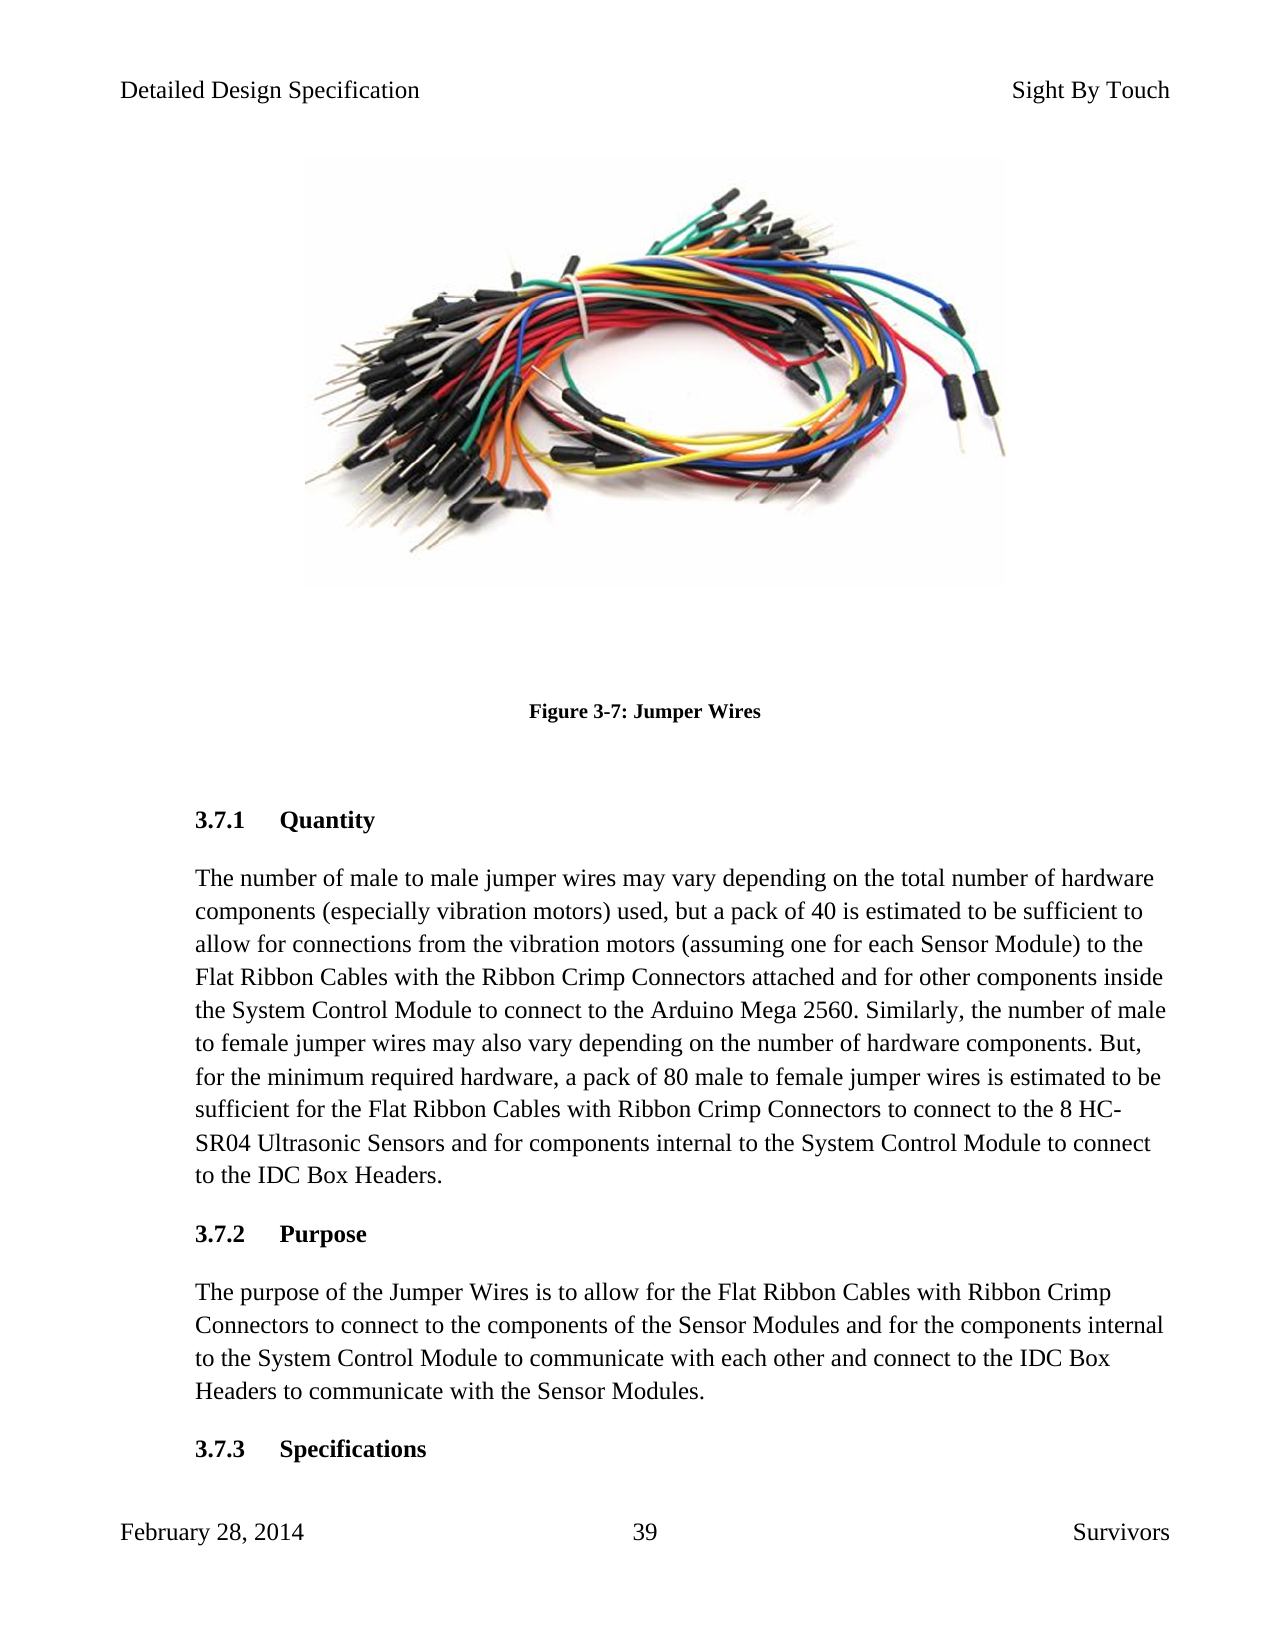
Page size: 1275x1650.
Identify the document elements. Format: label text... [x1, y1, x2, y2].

subtitle 3.7.2 Purpose [195, 1219, 1170, 1247]
subtitle 3.7.3 Specifications [195, 1434, 1170, 1462]
subtitle 3.7.1 Quantity [195, 805, 1170, 834]
text The number of male to male jumper wires may vary depending on the total number of hardware components (especially vibration motors) used, but a pack of 40 is estimated to be sufficient to allow for connections from the vibration motors (assuming one for each Sensor Module) to the Flat Ribbon Cables with the Ribbon Crimp Connectors attached and for other components inside the System Control Module to connect to the Arduino Mega 2560. Similarly, the number of male to female jumper wires may also vary depending on the number of hardware components. But, for the minimum required hardware, a pack of 80 male to female jumper wires is estimated to be sufficient for the Flat Ribbon Cables with Ribbon Crimp Connectors to connect to the 8 HC-SR04 Ultrasonic Sensors and for components internal to the System Control Module to connect to the IDC Box Headers. [195, 863, 1170, 1189]
text The purpose of the Jumper Wires is to allow for the Flat Ribbon Cables with Ribbon Crimp Connectors to connect to the components of the Sensor Modules and for the components internal to the System Control Module to communicate with each other and connect to the IDC Box Headers to communicate with the Sensor Modules. [195, 1277, 1170, 1404]
text Figure 3-7: Jumper Wires [120, 699, 1170, 723]
picture [274, 132, 1016, 669]
